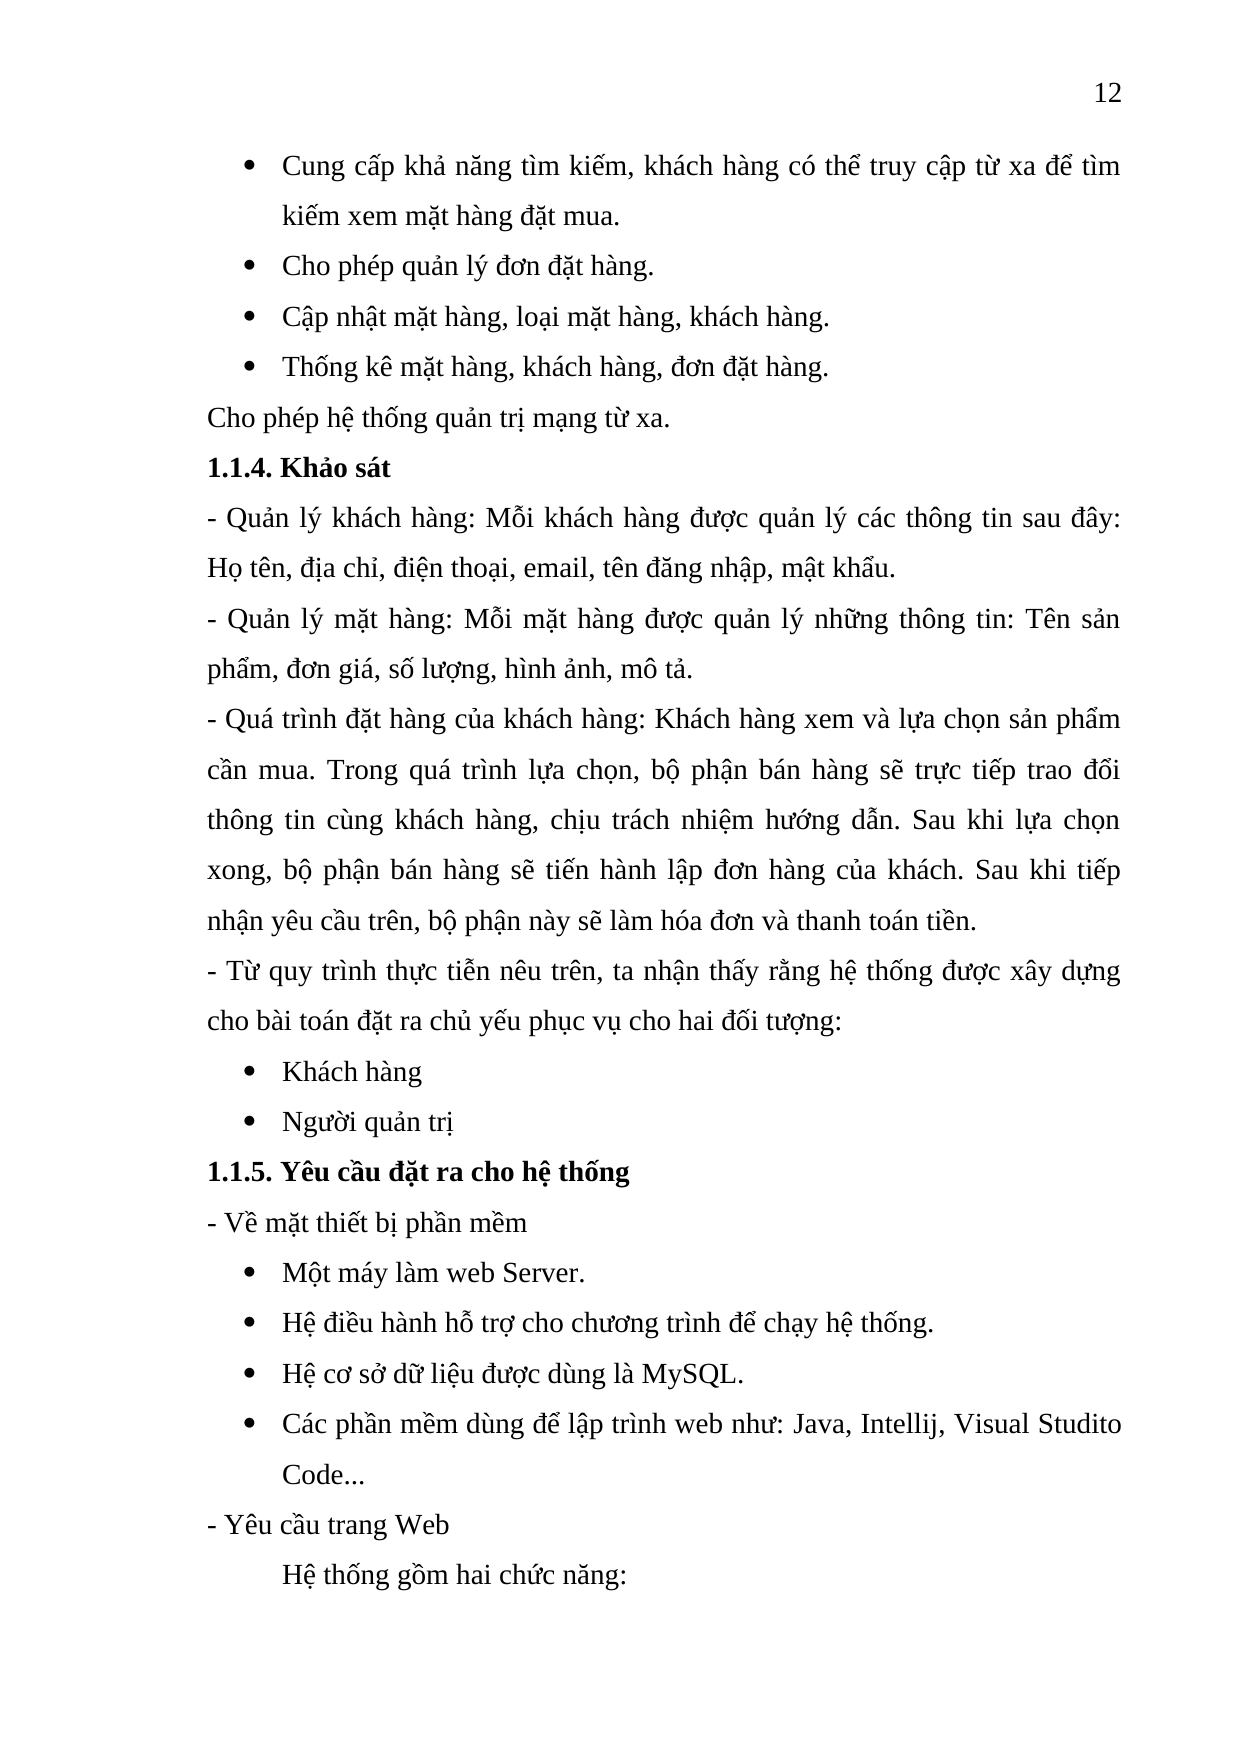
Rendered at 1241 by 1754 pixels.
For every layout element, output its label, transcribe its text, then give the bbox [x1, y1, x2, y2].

text 1.1.4. Khảo sát [207, 450, 1122, 483]
list Thống kê mặt hàng, khách hàng, đơn đặt hàng. [244, 349, 1122, 383]
list Hệ điều hành hỗ trợ cho chương trình để chạy hệ thống. [244, 1306, 1122, 1339]
list Khách hàng [244, 1054, 1122, 1087]
text - Quá trình đặt hàng của khách hàng: Khách hàng xem và lựa chọn sản phẩm cần mua. Trong quá trình lựa chọn, bộ phận bán hàng sẽ trực tiếp trao đổi thông tin cùng khách hàng, chịu trách nhiệm hướng dẫn. Sau khi lựa chọn xong, bộ phận bán hàng sẽ tiến hành lập đơn hàng của khách. Sau khi tiếp nhận yêu cầu trên, bộ phận này sẽ làm hóa đơn và thanh toán tiền. [207, 702, 1122, 936]
text - Về mặt thiết bị phần mềm [207, 1205, 1122, 1238]
list Cho phép quản lý đơn đặt hàng. [244, 248, 1122, 282]
text - Yêu cầu trang Web [207, 1507, 1122, 1541]
list Hệ cơ sở dữ liệu được dùng là MySQL. [244, 1356, 1122, 1390]
list Cung cấp khả năng tìm kiếm, khách hàng có thể truy cập từ xa để tìm kiếm xem mặt hàng đặt mua. [244, 148, 1122, 232]
list Cập nhật mặt hàng, loại mặt hàng, khách hàng. [244, 299, 1122, 332]
text - Từ quy trình thực tiễn nêu trên, ta nhận thấy rằng hệ thống được xây dựng cho bài toán đặt ra chủ yếu phục vụ cho hai đối tượng: [207, 953, 1122, 1037]
list Người quản trị [244, 1104, 1122, 1138]
text Cho phép hệ thống quản trị mạng từ xa. [207, 400, 1122, 433]
list Một máy làm web Server. [244, 1255, 1122, 1289]
text 1.1.5. Yêu cầu đặt ra cho hệ thống [207, 1154, 1122, 1188]
text Hệ thống gồm hai chức năng: [207, 1557, 1122, 1591]
text - Quản lý khách hàng: Mỗi khách hàng được quản lý các thông tin sau đây: Họ tên, địa chỉ, điện thoại, email, tên đăng nhập, mật khẩu. [207, 500, 1122, 584]
text - Quản lý mặt hàng: Mỗi mặt hàng được quản lý những thông tin: Tên sản phẩm, đơn giá, số lượng, hình ảnh, mô tả. [207, 601, 1122, 685]
list Các phần mềm dùng để lập trình web như: Java, Intellij, Visual Studito Code... [244, 1406, 1122, 1490]
